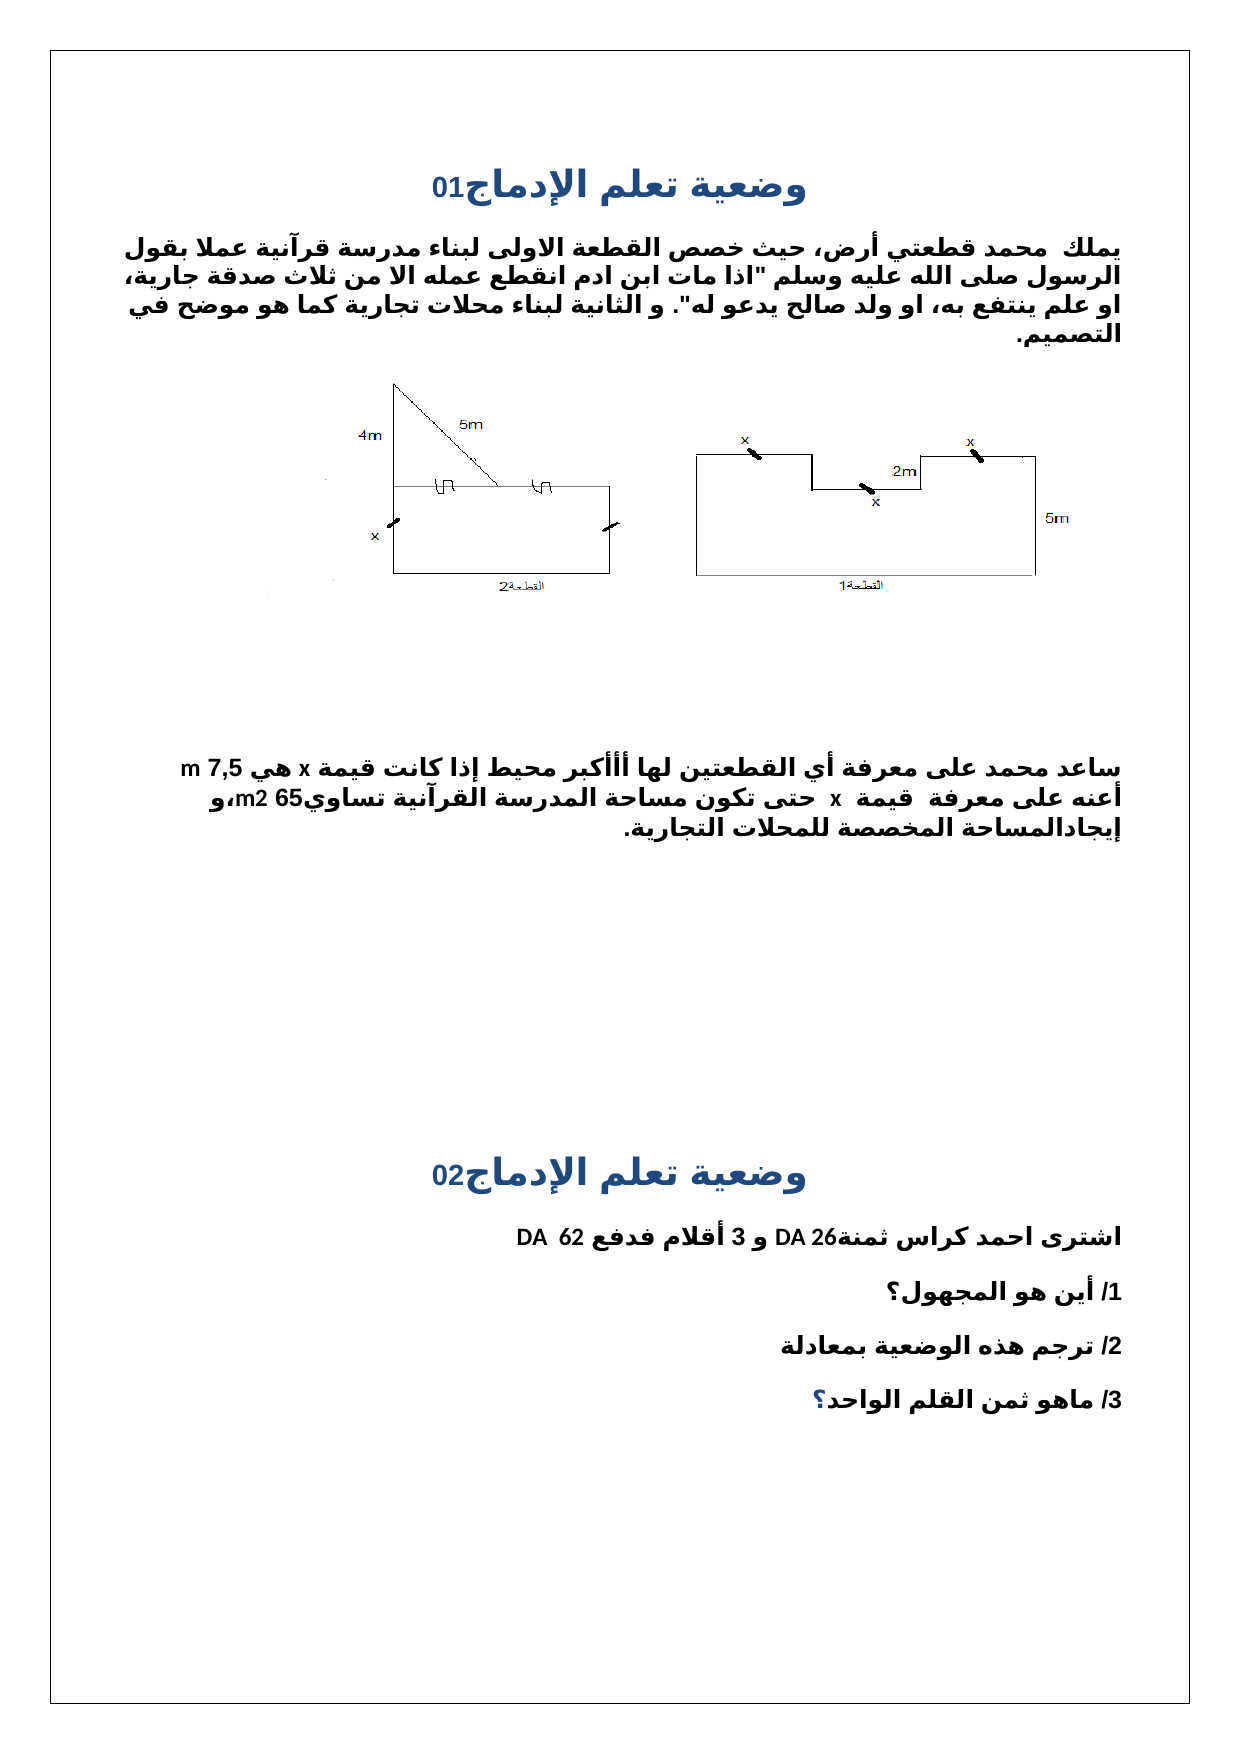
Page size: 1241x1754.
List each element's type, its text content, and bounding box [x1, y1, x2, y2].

text يملك محمد قطعتي أرض، حيث خصص القطعة الاولى لبناء مدرسة قرآنية عملا بقول الرسول صلى الله عليه وسلم "اذا مات ابن ادم انقطع عمله الا من ثلاث صدقة جارية، او علم ينتفع به، او ولد صالح يدعو له". و الثانية لبناء محلات تجارية كما هو موضح في التصميم. [118, 233, 1122, 348]
text اشترى احمد كراس ثمنةDA 26 و 3 أقلام فدفع DA 62 [118, 1221, 1122, 1252]
text 2/ ترجم هذه الوضعية بمعادلة [118, 1331, 1122, 1359]
text ساعد محمد على معرفة أي القطعتين لها أأأكبر محيط إذا كانت قيمة x هي 7,5 m [118, 752, 1122, 782]
text 3/ ماهو ثمن القلم الواحد؟ [118, 1384, 1122, 1413]
text وضعية تعلم الإدماج02 [118, 1151, 1122, 1194]
text 1/ أين هو المجهول؟ [118, 1277, 1122, 1306]
picture [176, 347, 1123, 752]
text وضعية تعلم الإدماج01 [118, 162, 1122, 205]
text أعنه على معرفة قيمة x حتى تكون مساحة المدرسة القرآنية تساوي65 m2،و إيجادالمساحة المخصصة للمحلات التجارية. [118, 782, 1122, 842]
